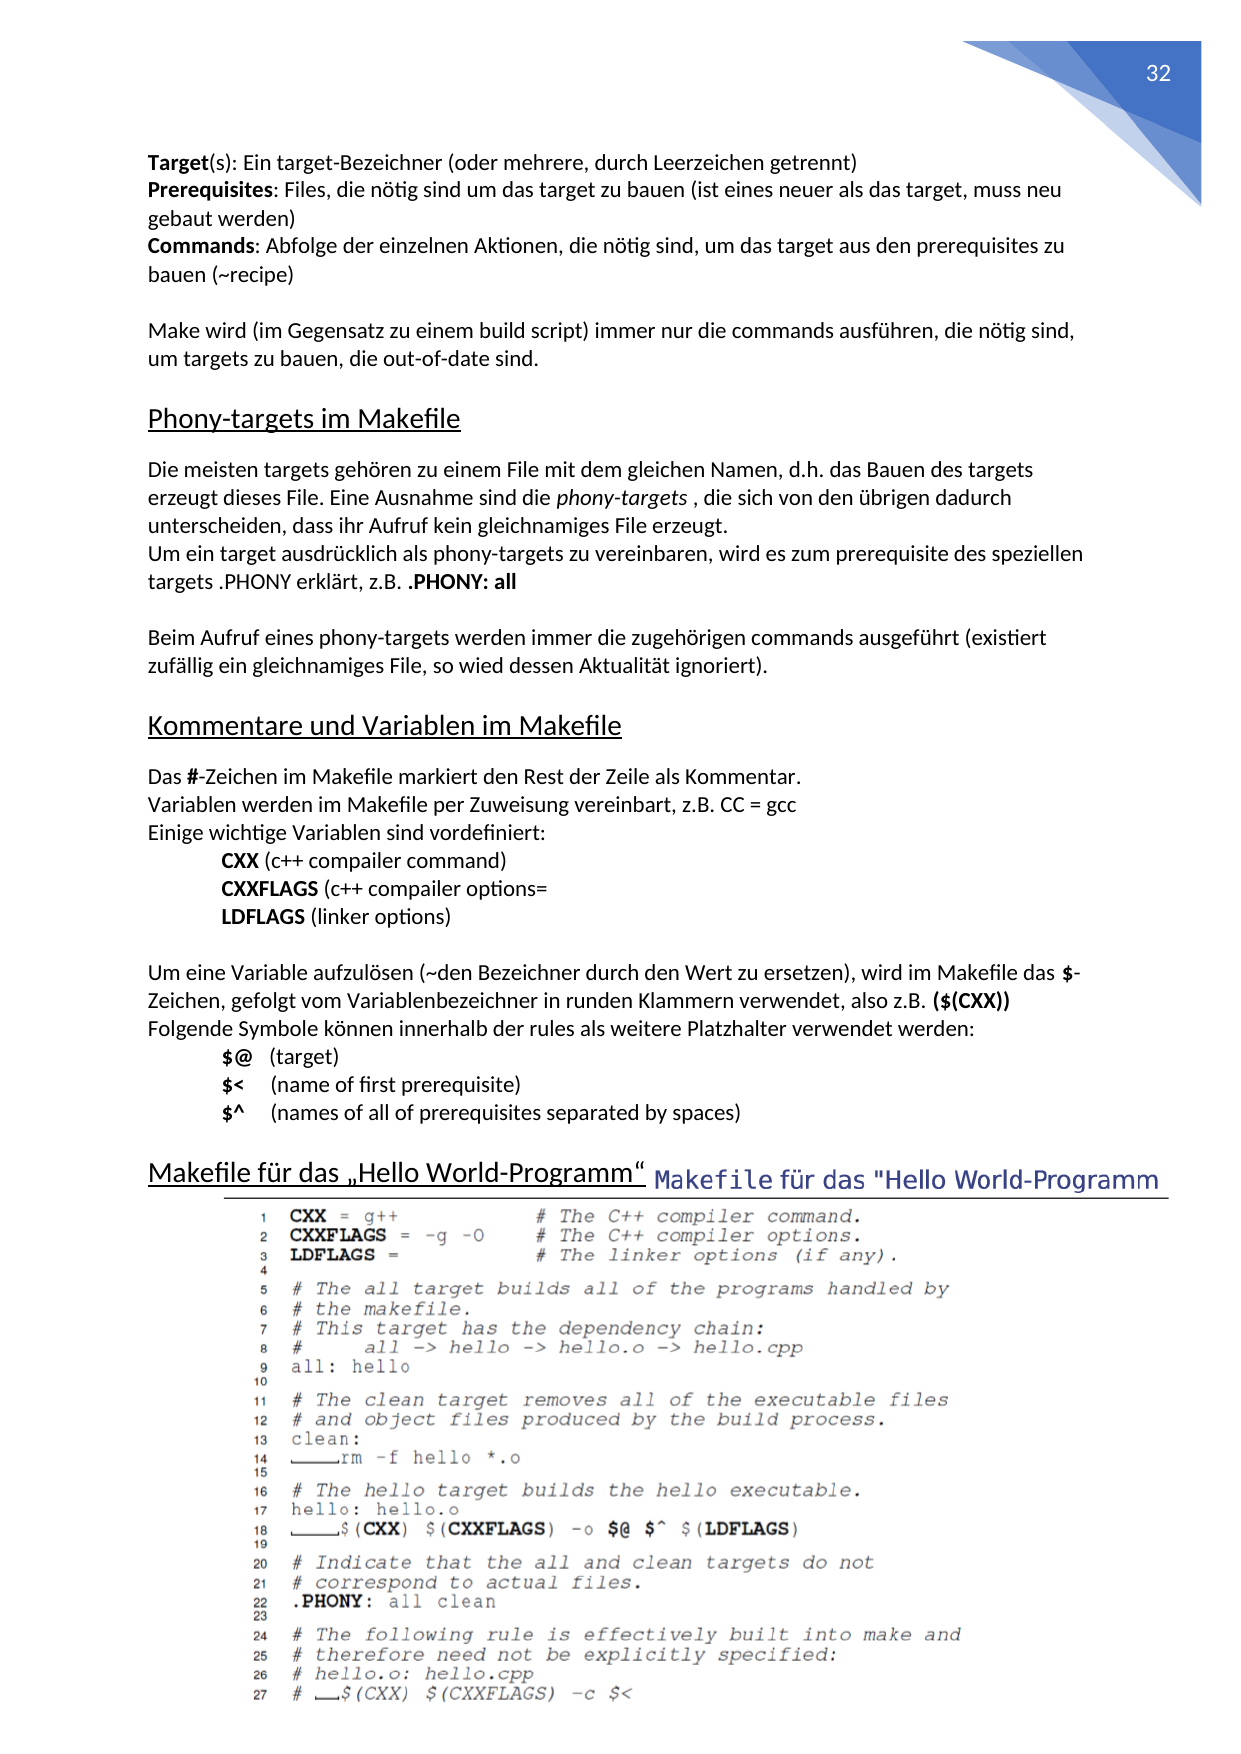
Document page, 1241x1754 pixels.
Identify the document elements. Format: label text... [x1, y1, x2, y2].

text CXXFLAGS (c++ compailer options= [148, 874, 1093, 902]
text LDFLAGS (linker options) [148, 902, 1093, 930]
text Das #-Zeichen im Makefile markiert den Rest der Zeile als Kommentar. [148, 762, 1093, 790]
text Beim Aufruf eines phony-targets werden immer die zugehörigen commands ausgeführt (existiert zufällig ein gleichnamiges File, so wied dessen Aktualität ignoriert). [148, 623, 1093, 679]
text Folgende Symbole können innerhalb der rules als weitere Platzhalter verwendet werden: [148, 1014, 1093, 1042]
text $< (name of first prerequisite) [148, 1070, 1093, 1098]
text Commands: Abfolge der einzelnen Aktionen, die nötig sind, um das target aus den prerequisites zu bauen (~recipe) [148, 232, 1093, 288]
text Prerequisites: Files, die nötig sind um das target zu bauen (ist eines neuer als das target, muss neu gebaut werden) [148, 176, 1093, 232]
text Target(s): Ein target-Bezeichner (oder mehrere, durch Leerzeichen getrennt) [148, 148, 1093, 176]
text Einige wichtige Variablen sind vordefiniert: [148, 818, 1093, 846]
text $^ (names of all of prerequisites separated by spaces) [148, 1098, 1093, 1126]
picture [223, 1160, 1169, 1705]
text $@ (target) [148, 1042, 1093, 1070]
text Um ein target ausdrücklich als phony-targets zu vereinbaren, wird es zum prerequisite des speziellen targets .PHONY erklärt, z.B. .PHONY: all [148, 539, 1093, 595]
text Um eine Variable aufzulösen (~den Bezeichner durch den Wert zu ersetzen), wird im Makefile das $-Zeichen, gefolgt vom Variablenbezeichner in runden Klammern verwendet, also z.B. ($(CXX)) [148, 958, 1093, 1014]
text CXX (c++ compailer command) [148, 846, 1093, 874]
text Variablen werden im Makefile per Zuweisung vereinbart, z.B. CC = gcc [148, 790, 1093, 818]
text Kommentare und Variablen im Makefile [148, 707, 1093, 743]
text Phony-targets im Makefile [148, 400, 1093, 435]
picture [962, 41, 1202, 207]
text Makefile für das „Hello World-Programm“ [148, 1154, 1093, 1190]
text Make wird (im Gegensatz zu einem build script) immer nur die commands ausführen, die nötig sind, um targets zu bauen, die out-of-date sind. [148, 316, 1093, 372]
text Die meisten targets gehören zu einem File mit dem gleichen Namen, d.h. das Bauen des targets erzeugt dieses File. Eine Ausnahme sind die phony-targets , die sich von den übrigen dadurch unterscheiden, dass ihr Aufruf kein gleichnamiges File erzeugt. [148, 455, 1093, 539]
